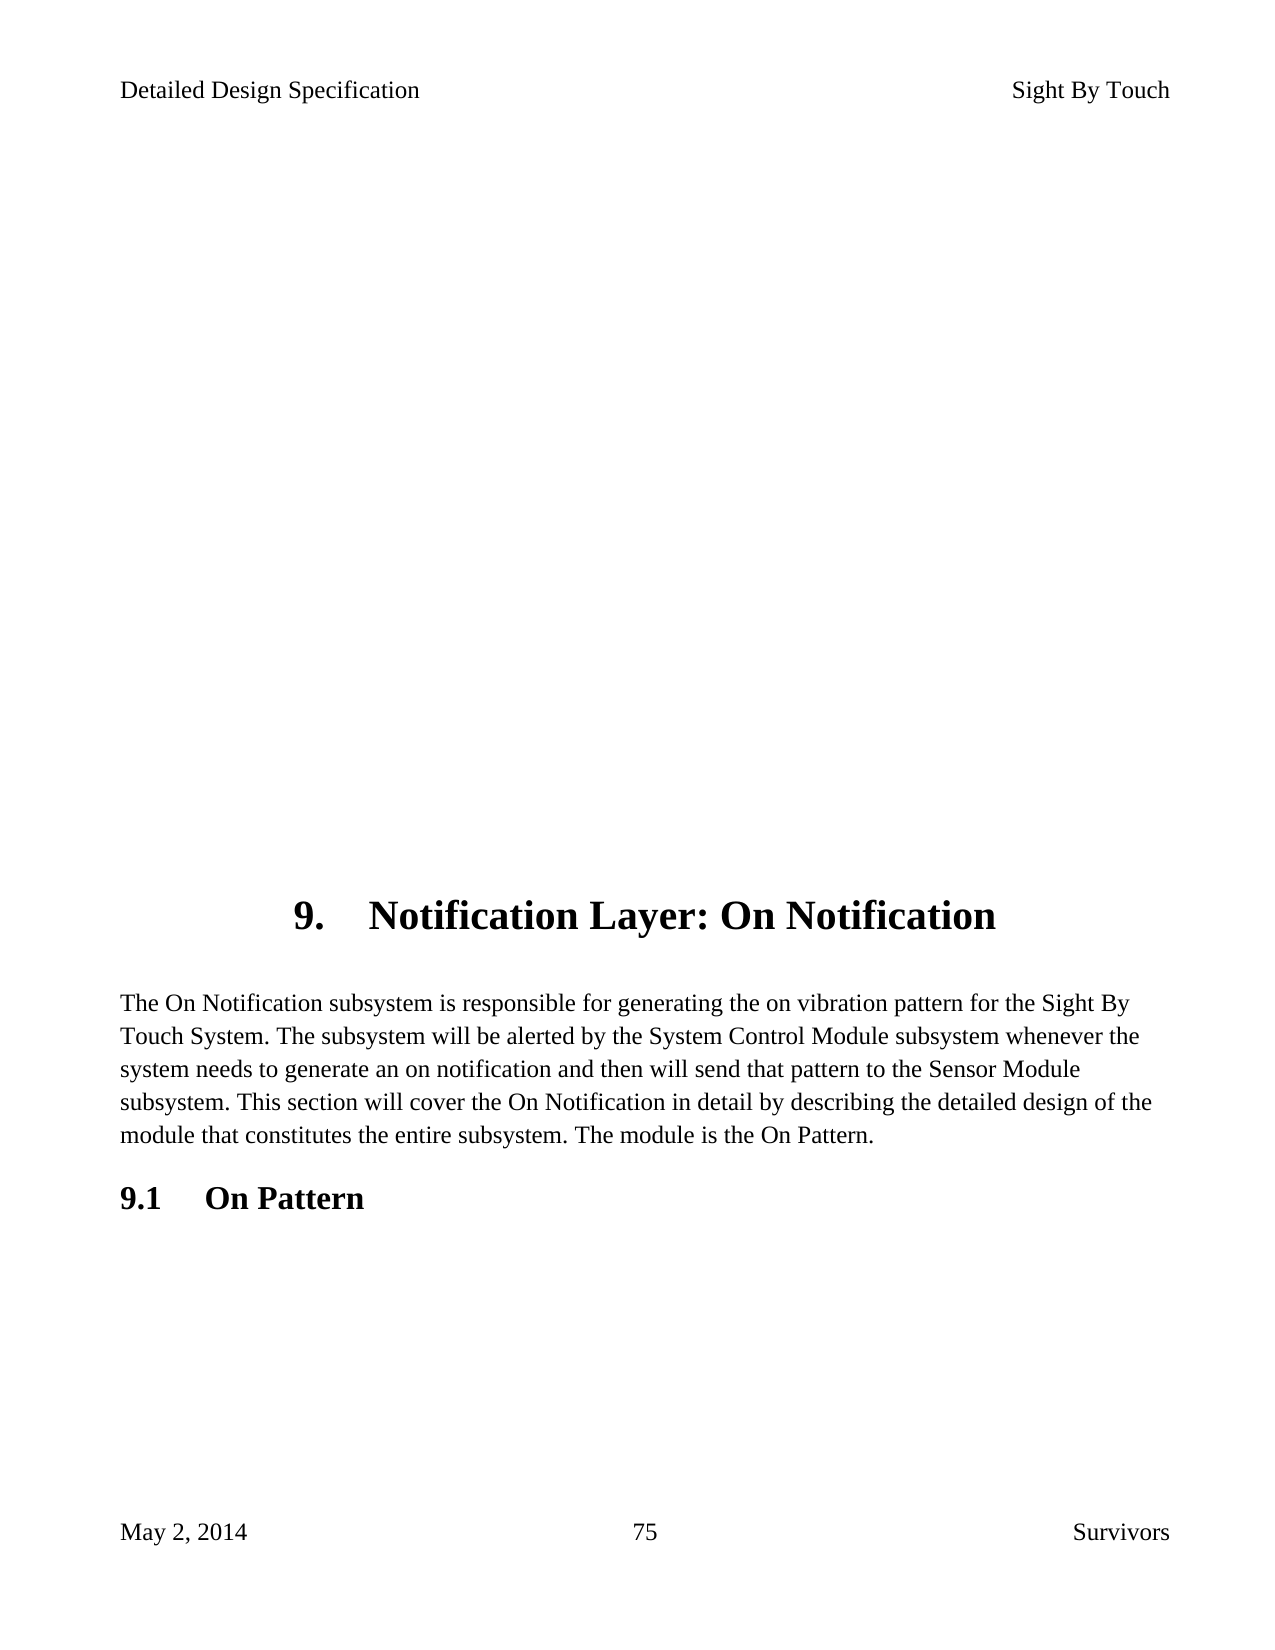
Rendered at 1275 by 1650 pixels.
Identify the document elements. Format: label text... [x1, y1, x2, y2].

subtitle 9.1 On Pattern [120, 1178, 1170, 1217]
text The On Notification subsystem is responsible for generating the on vibration pattern for the Sight By Touch System. The subsystem will be alerted by the System Control Module subsystem whenever the system needs to generate an on notification and then will send that pattern to the Sensor Module subsystem. This section will cover the On Notification in detail by describing the detailed design of the module that constitutes the entire subsystem. The module is the On Pattern. [120, 988, 1170, 1149]
subtitle 9. Notification Layer: On Notification [120, 890, 1170, 938]
